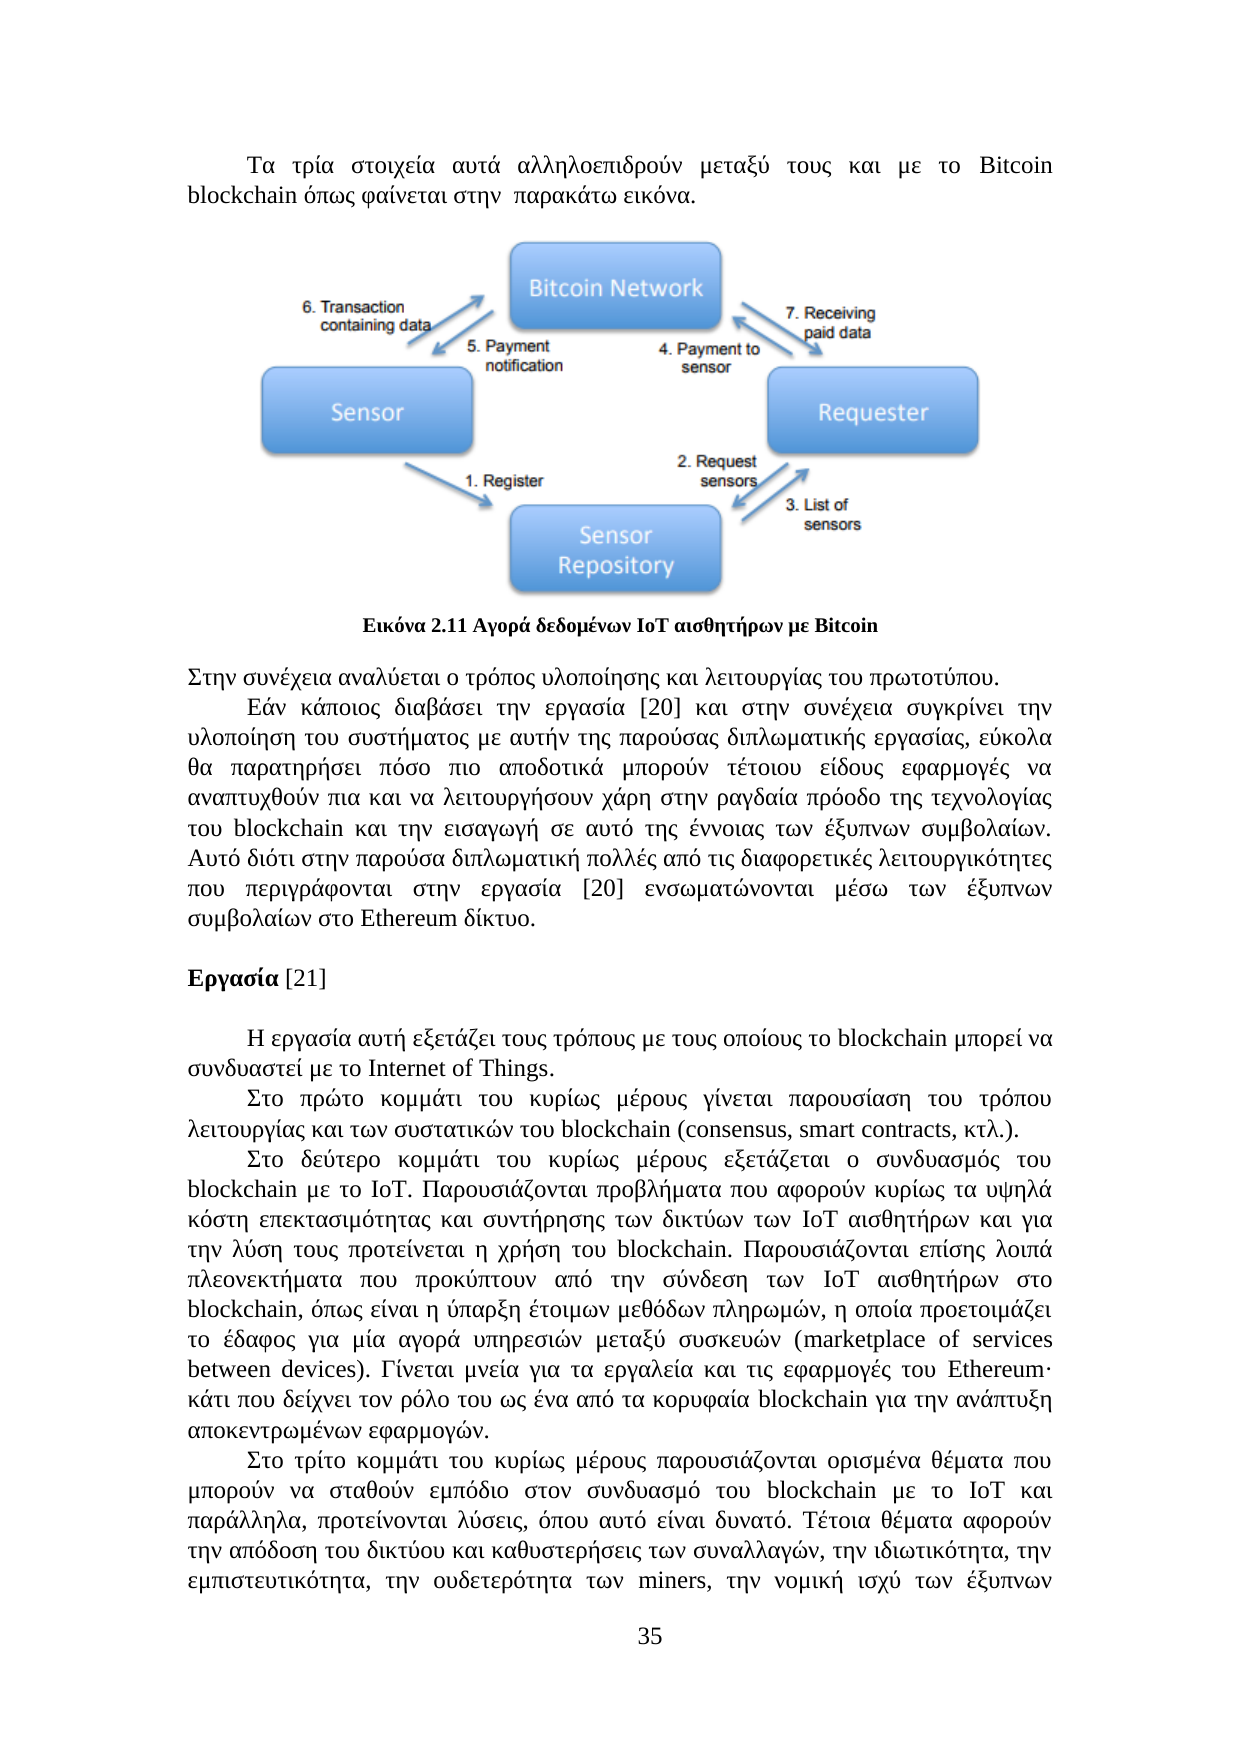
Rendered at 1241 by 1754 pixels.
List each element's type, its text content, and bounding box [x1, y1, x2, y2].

text Τα τρία στοιχεία αυτά αλληλοεπιδρούν μεταξύ τους και με το Bitcoin blockchain όπως φαίνεται στην παρακάτω εικόνα. [187, 150, 1053, 209]
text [187, 1445, 1053, 1594]
text Εάν κάποιος διαβάσει την εργασία και στην συνέχεια συγκρίνει την υλοποίηση του συστήματος με αυτήν της παρούσας διπλωματικής εργασίας, εύκολα θα παρατηρήσει πόσο πιο αποδοτικά μπορούν τέτοιου είδους εφαρμογές να αναπτυχθούν πια και να λειτουργήσουν χάρη στην ραγδαία πρόοδο της τεχνολογίας του blockchain και την εισαγωγή σε αυτό της έννοιας των έξυπνων συμβολαίων. Αυτό διότι στην παρούσα διπλωματική πολλές από τις διαφορετικές λειτουργικότητες που περιγράφονται στην εργασία ενσωματώνονται μέσω των έξυπνων συμβολαίων στο Ethereum δίκτυο. [187, 692, 1053, 932]
text Εργασία [187, 963, 1053, 992]
text Η εργασία αυτή εξετάζει τους τρόπους με τους οποίους το blockchain μπορεί να συνδυαστεί με το Internet of Things. [187, 1023, 1053, 1082]
text Εικόνα 2.11 Αγορά δεδομένων IoT αισθητήρων με Bitcoin [187, 613, 1053, 637]
picture [259, 240, 981, 600]
text Στην συνέχεια αναλύεται ο τρόπος υλοποίησης και λειτουργίας του πρωτοτύπου. [187, 662, 1053, 691]
text Στο δεύτερο κομμάτι του κυρίως μέρους εξετάζεται ο συνδυασμός του blockchain με το IoT. Παρουσιάζονται προβλήματα που αφορούν κυρίως τα υψηλά κόστη επεκτασιμότητας και συντήρησης των δικτύων των IoT αισθητήρων και για την λύση τους προτείνεται η χρήση του blockchain. Παρουσιάζονται επίσης λοιπά πλεονεκτήματα που προκύπτουν από την σύνδεση των IoT αισθητήρων στο blockchain, όπως είναι η ύπαρξη έτοιμων μεθόδων πληρωμών, η οποία προετοιμάζει το έδαφος για μία αγορά υπηρεσιών μεταξύ συσκευών (marketplace of services between devices). Γίνεται μνεία για τα εργαλεία και τις εφαρμογές του Ethereum· κάτι που δείχνει τον ρόλο του ως ένα από τα κορυφαία blockchain για την ανάπτυξη αποκεντρωμένων εφαρμογών. [187, 1144, 1053, 1443]
text Στο πρώτο κομμάτι του κυρίως μέρους γίνεται παρουσίαση του τρόπου λειτουργίας και των συστατικών του blockchain (consensus, smart contracts, κτλ.). [187, 1083, 1053, 1142]
